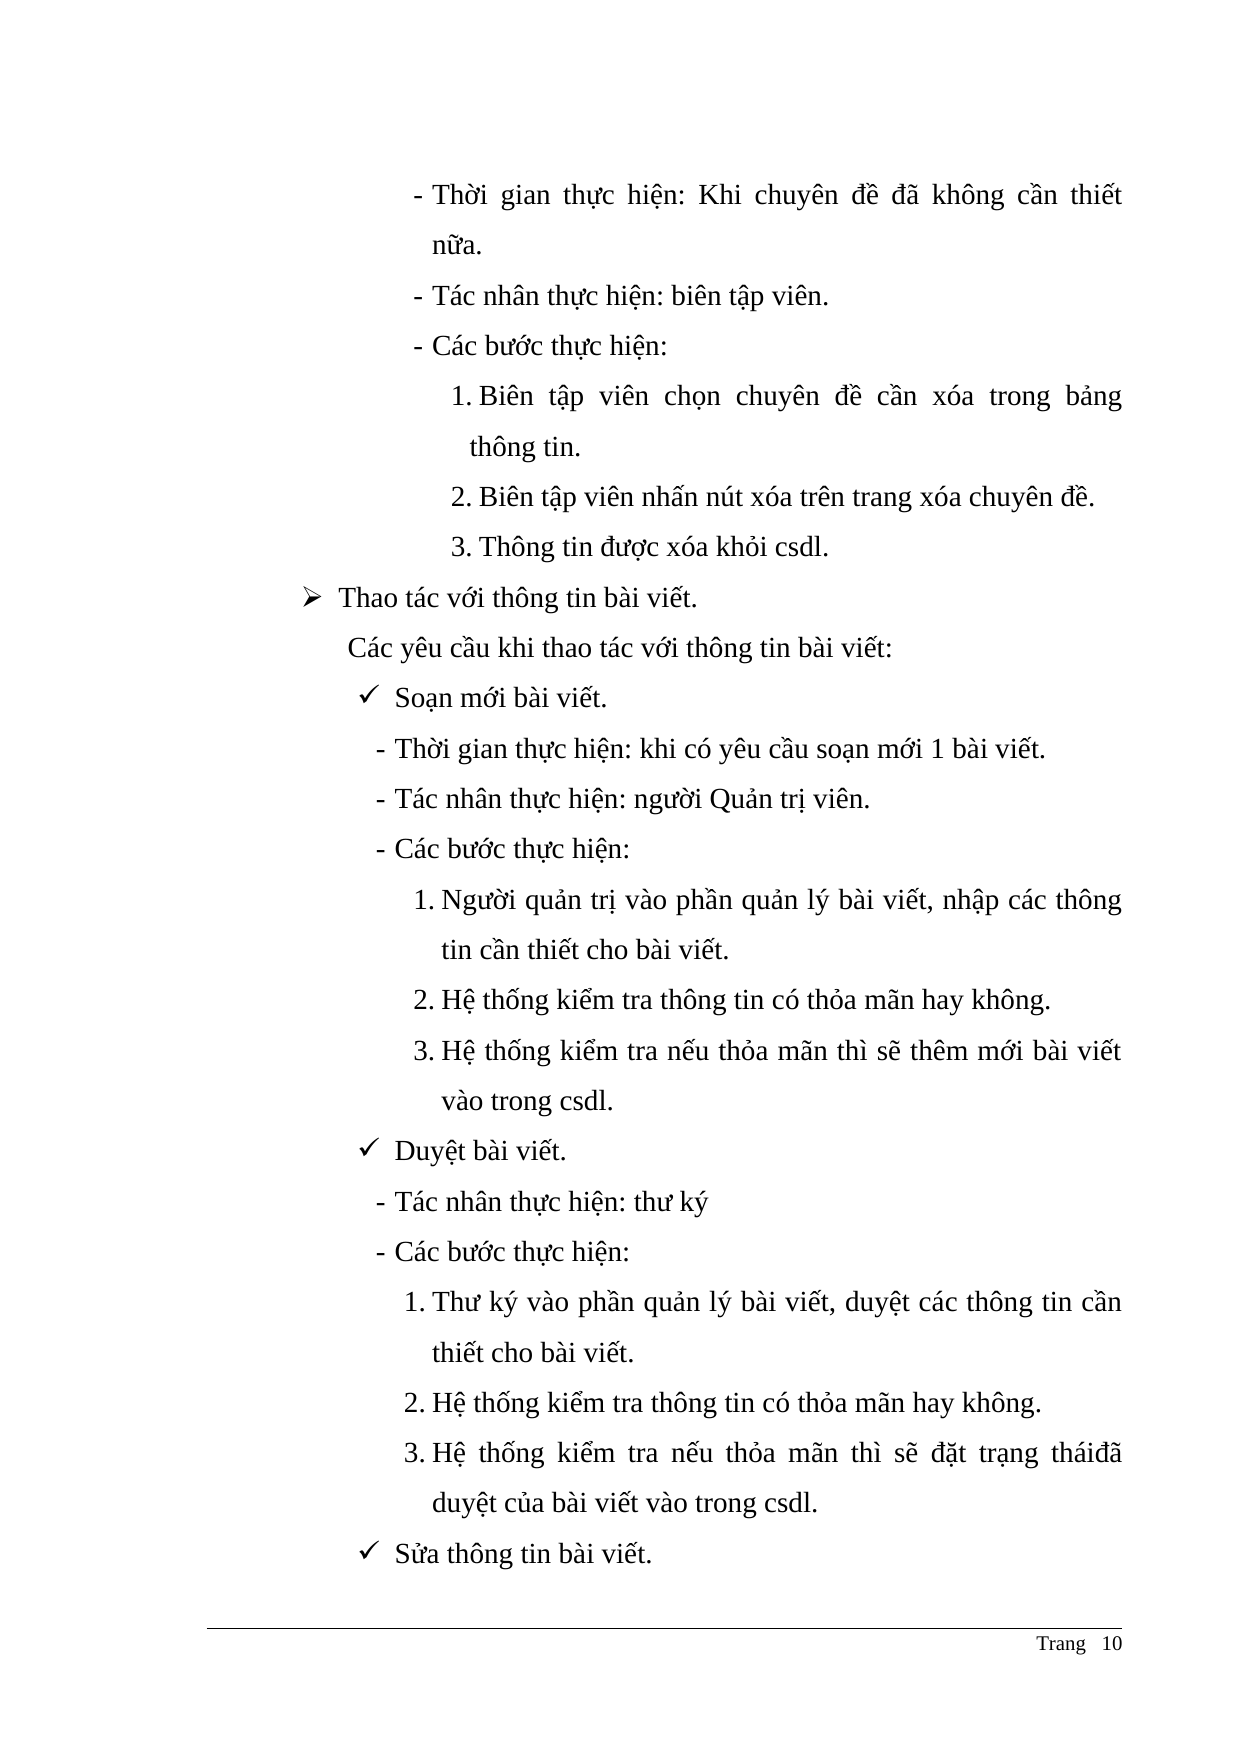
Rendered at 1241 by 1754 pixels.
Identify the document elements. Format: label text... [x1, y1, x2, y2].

list Các bước thực hiện: [376, 1234, 1122, 1268]
list Hệ thống kiểm tra nếu thỏa mãn thì sẽ thêm mới bài viết vào trong csdl. [413, 1033, 1122, 1117]
list Thời gian thực hiện: khi có yêu cầu soạn mới 1 bài viết. [376, 731, 1122, 764]
list Thao tác với thông tin bài viết. [301, 580, 1122, 613]
list Biên tập viên nhấn nút xóa trên trang xóa chuyên đề. [451, 479, 1122, 513]
list Soạn mới bài viết. [357, 680, 1122, 714]
list Người quản trị vào phần quản lý bài viết, nhập các thông tin cần thiết cho bài viết. [413, 882, 1122, 966]
text Các yêu cầu khi thao tác với thông tin bài viết: [347, 630, 1122, 664]
list Hệ thống kiểm tra nếu thỏa mãn thì sẽ đặt trạng tháiđã duyệt của bài viết vào trong csdl. [404, 1435, 1122, 1519]
list Tác nhân thực hiện: thư ký [376, 1184, 1122, 1217]
list Duyệt bài viết. [357, 1133, 1122, 1167]
list Hệ thống kiểm tra thông tin có thỏa mãn hay không. [404, 1385, 1122, 1418]
list Thư ký vào phần quản lý bài viết, duyệt các thông tin cần thiết cho bài viết. [404, 1284, 1122, 1368]
list Tác nhân thực hiện: biên tập viên. [413, 278, 1122, 311]
list Các bước thực hiện: [413, 328, 1122, 362]
list Thông tin được xóa khỏi csdl. [451, 529, 1122, 563]
list Tác nhân thực hiện: người Quản trị viên. [376, 781, 1122, 815]
list Biên tập viên chọn chuyên đề cần xóa trong bảng thông tin. [451, 378, 1122, 462]
list Thời gian thực hiện: Khi chuyên đề đã không cần thiết nữa. [413, 177, 1122, 261]
list Hệ thống kiểm tra thông tin có thỏa mãn hay không. [413, 982, 1122, 1016]
list Các bước thực hiện: [376, 831, 1122, 865]
list Sửa thông tin bài viết. [357, 1536, 1122, 1569]
